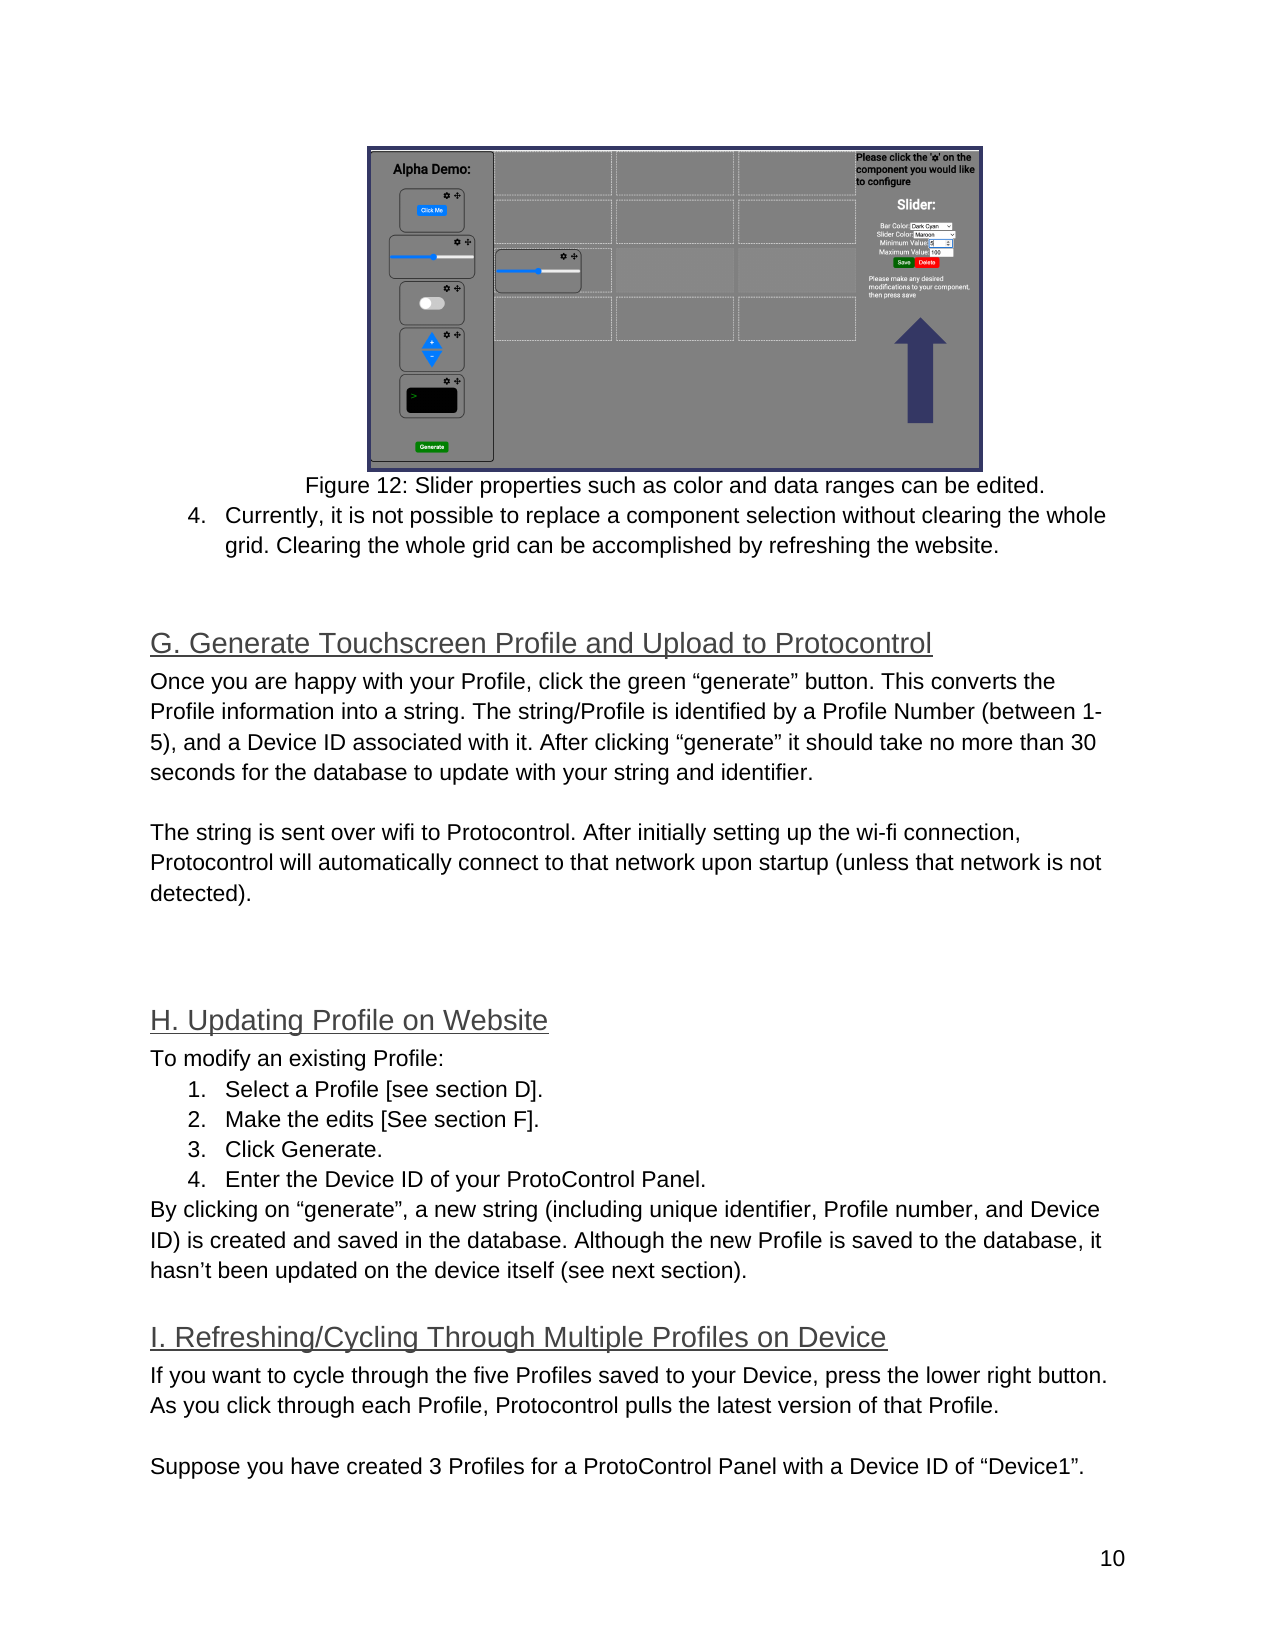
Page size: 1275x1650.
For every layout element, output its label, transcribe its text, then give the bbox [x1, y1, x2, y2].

list Click Generate. [187, 1136, 1125, 1162]
list Make the edits [See section F]. [187, 1106, 1125, 1132]
text If you want to cycle through the five Profiles saved to your Device, press the lower right button. As you click through each Profile, Protocontrol pulls the latest version of that Profile. [150, 1362, 1125, 1419]
text By clicking on “generate”, a new string (including unique identifier, Profile number, and Device ID) is created and saved in the database. Although the new Profile is saved to the database, it hasn’t been updated on the device itself (see next section). [150, 1196, 1125, 1283]
subtitle G. Generate Touchscreen Profile and Upload to Protocontrol [150, 626, 1125, 660]
list Enter the Device ID of your ProtoControl Panel. [187, 1166, 1125, 1192]
text To modify an existing Profile: [150, 1045, 1125, 1072]
text Figure 12: Slider properties such as color and data ranges can be edited. [225, 472, 1125, 498]
text Once you are happy with your Profile, click the green “generate” button. This converts the Profile information into a string. The string/Profile is identified by a Profile Number (between 1-5), and a Device ID associated with it. After clicking “generate” it should take no more than 30 seconds for the database to update with your string and identifier. [150, 668, 1125, 785]
subtitle I. Refreshing/Cycling Through Multiple Profiles on Device [150, 1320, 1125, 1354]
list Currently, it is not possible to replace a component selection without clearing the whole grid. Clearing the whole grid can be accomplished by refreshing the website. [187, 502, 1125, 559]
picture [371, 150, 979, 468]
list Select a Profile [see section D]. [187, 1076, 1125, 1102]
text Suppose you have created 3 Profiles for a ProtoControl Panel with a Device ID of “Device1”. [150, 1453, 1125, 1479]
text The string is sent over wifi to Protocontrol. After initially setting up the wi-fi connection, Protocontrol will automatically connect to that network upon startup (unless that network is not detected). [150, 819, 1125, 906]
subtitle H. Updating Profile on Website [150, 1003, 1125, 1037]
